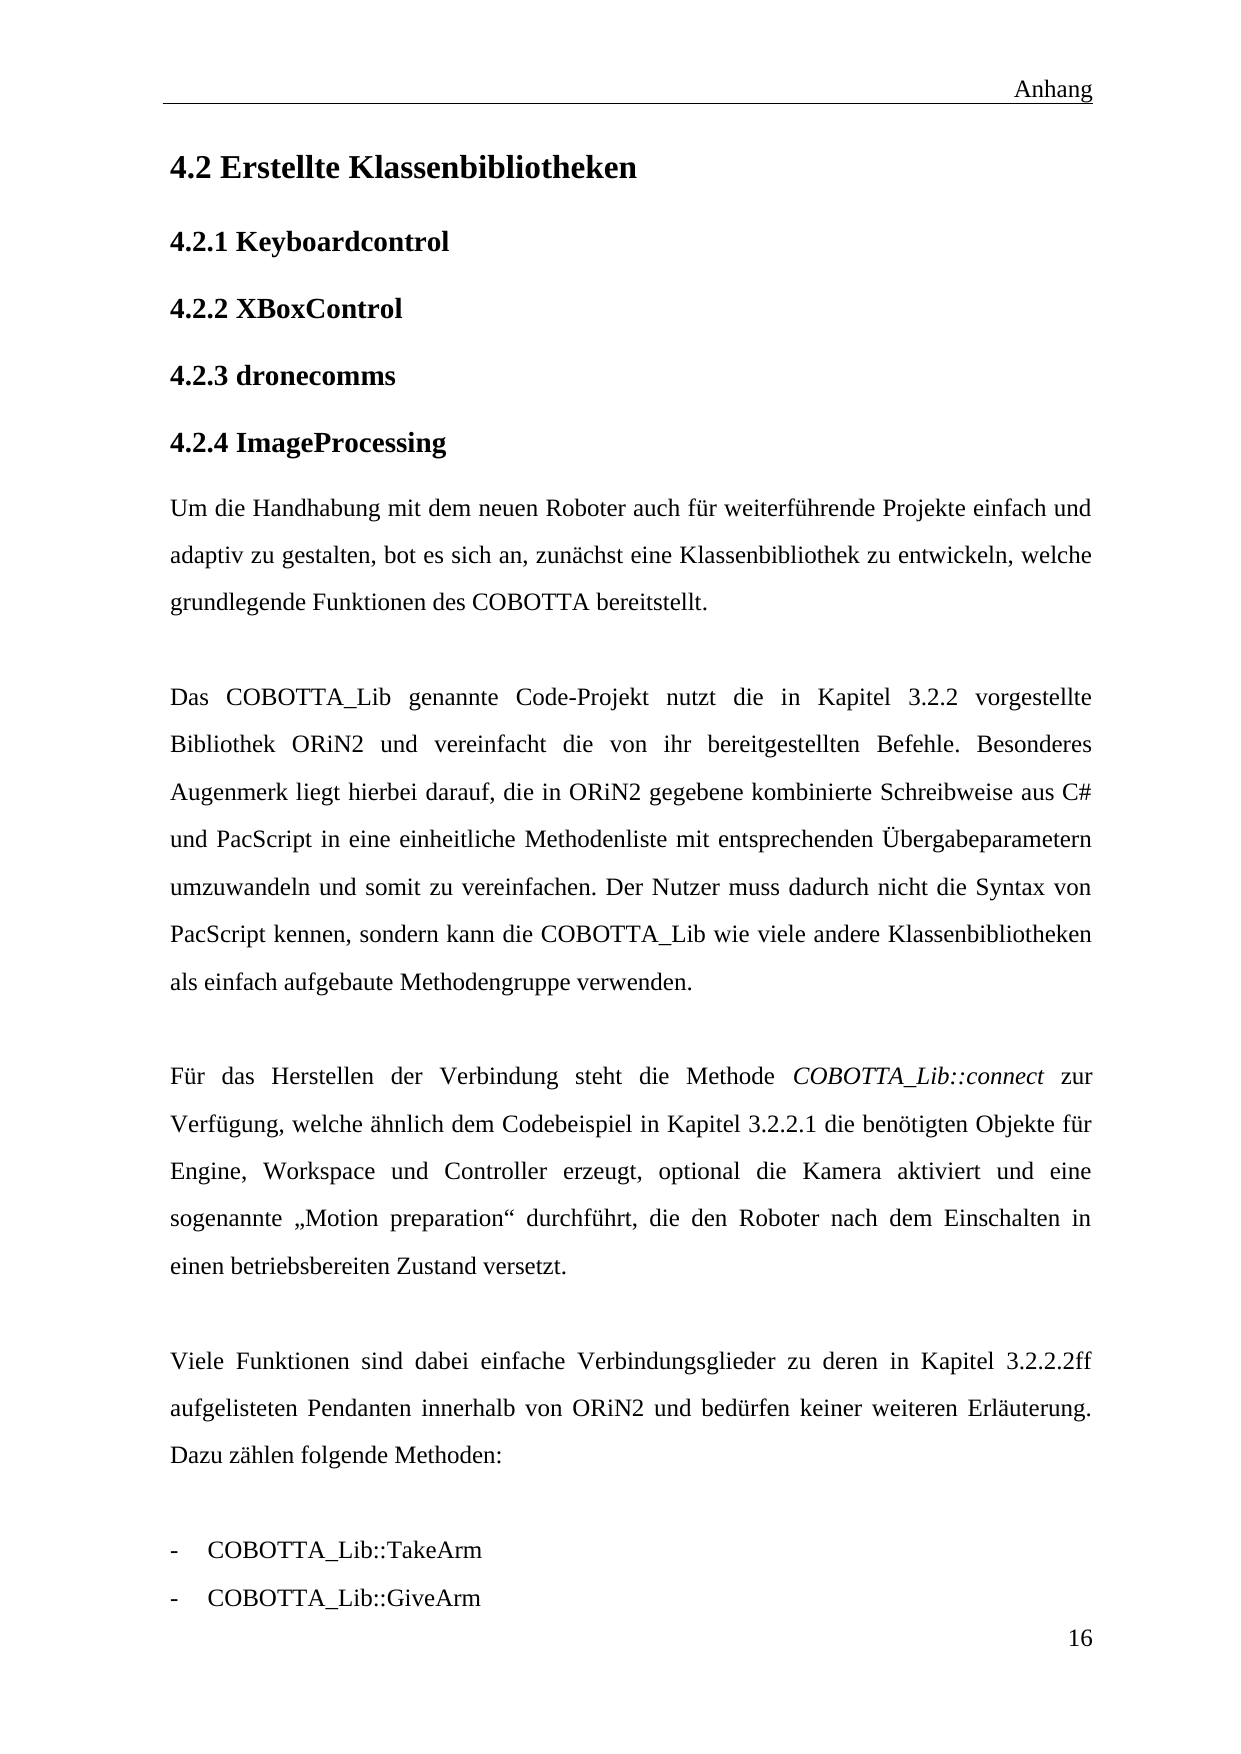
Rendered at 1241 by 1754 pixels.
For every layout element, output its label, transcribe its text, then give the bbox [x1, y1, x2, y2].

subtitle 4.2.3 dronecomms [170, 358, 1093, 392]
list COBOTTA_Lib::TakeArm [170, 1535, 1093, 1564]
subtitle 4.2.1 Keyboardcontrol [170, 224, 1093, 258]
subtitle 4.2.2 XBoxControl [170, 291, 1093, 325]
text Für das Herstellen der Verbindung steht die Methode COBOTTA_Lib::connect zur Verfügung, welche ähnlich dem Codebeispiel in Kapitel 3.2.2.1 die benötigten Objekte für Engine, Workspace und Controller erzeugt, optional die Kamera aktiviert und eine sogenannte „Motion preparation“ durchführt, die den Roboter nach dem Einschalten in einen betriebsbereiten Zustand versetzt. [170, 1061, 1093, 1280]
subtitle 4.2 Erstellte Klassenbibliotheken [170, 148, 1093, 186]
list COBOTTA_Lib::GiveArm [170, 1583, 1093, 1611]
text Viele Funktionen sind dabei einfache Verbindungsglieder zu deren in Kapitel 3.2.2.2ff aufgelisteten Pendanten innerhalb von ORiN2 und bedürfen keiner weiteren Erläuterung. Dazu zählen folgende Methoden: [170, 1346, 1093, 1469]
text Um die Handhabung mit dem neuen Roboter auch für weiterführende Projekte einfach und adaptiv zu gestalten, bot es sich an, zunächst eine Klassenbibliothek zu entwickeln, welche grundlegende Funktionen des COBOTTA bereitstellt. [170, 493, 1093, 616]
text Das COBOTTA_Lib genannte Code-Projekt nutzt die in Kapitel 3.2.2 vorgestellte Bibliothek ORiN2 und vereinfacht die von ihr bereitgestellten Befehle. Besonderes Augenmerk liegt hierbei darauf, die in ORiN2 gegebene kombinierte Schreibweise aus C# und PacScript in eine einheitliche Methodenliste mit entsprechenden Übergabeparametern umzuwandeln und somit zu vereinfachen. Der Nutzer muss dadurch nicht die Syntax von PacScript kennen, sondern kann die COBOTTA_Lib wie viele andere Klassenbibliotheken als einfach aufgebaute Methodengruppe verwenden. [170, 682, 1093, 995]
subtitle 4.2.4 ImageProcessing [170, 426, 1093, 459]
